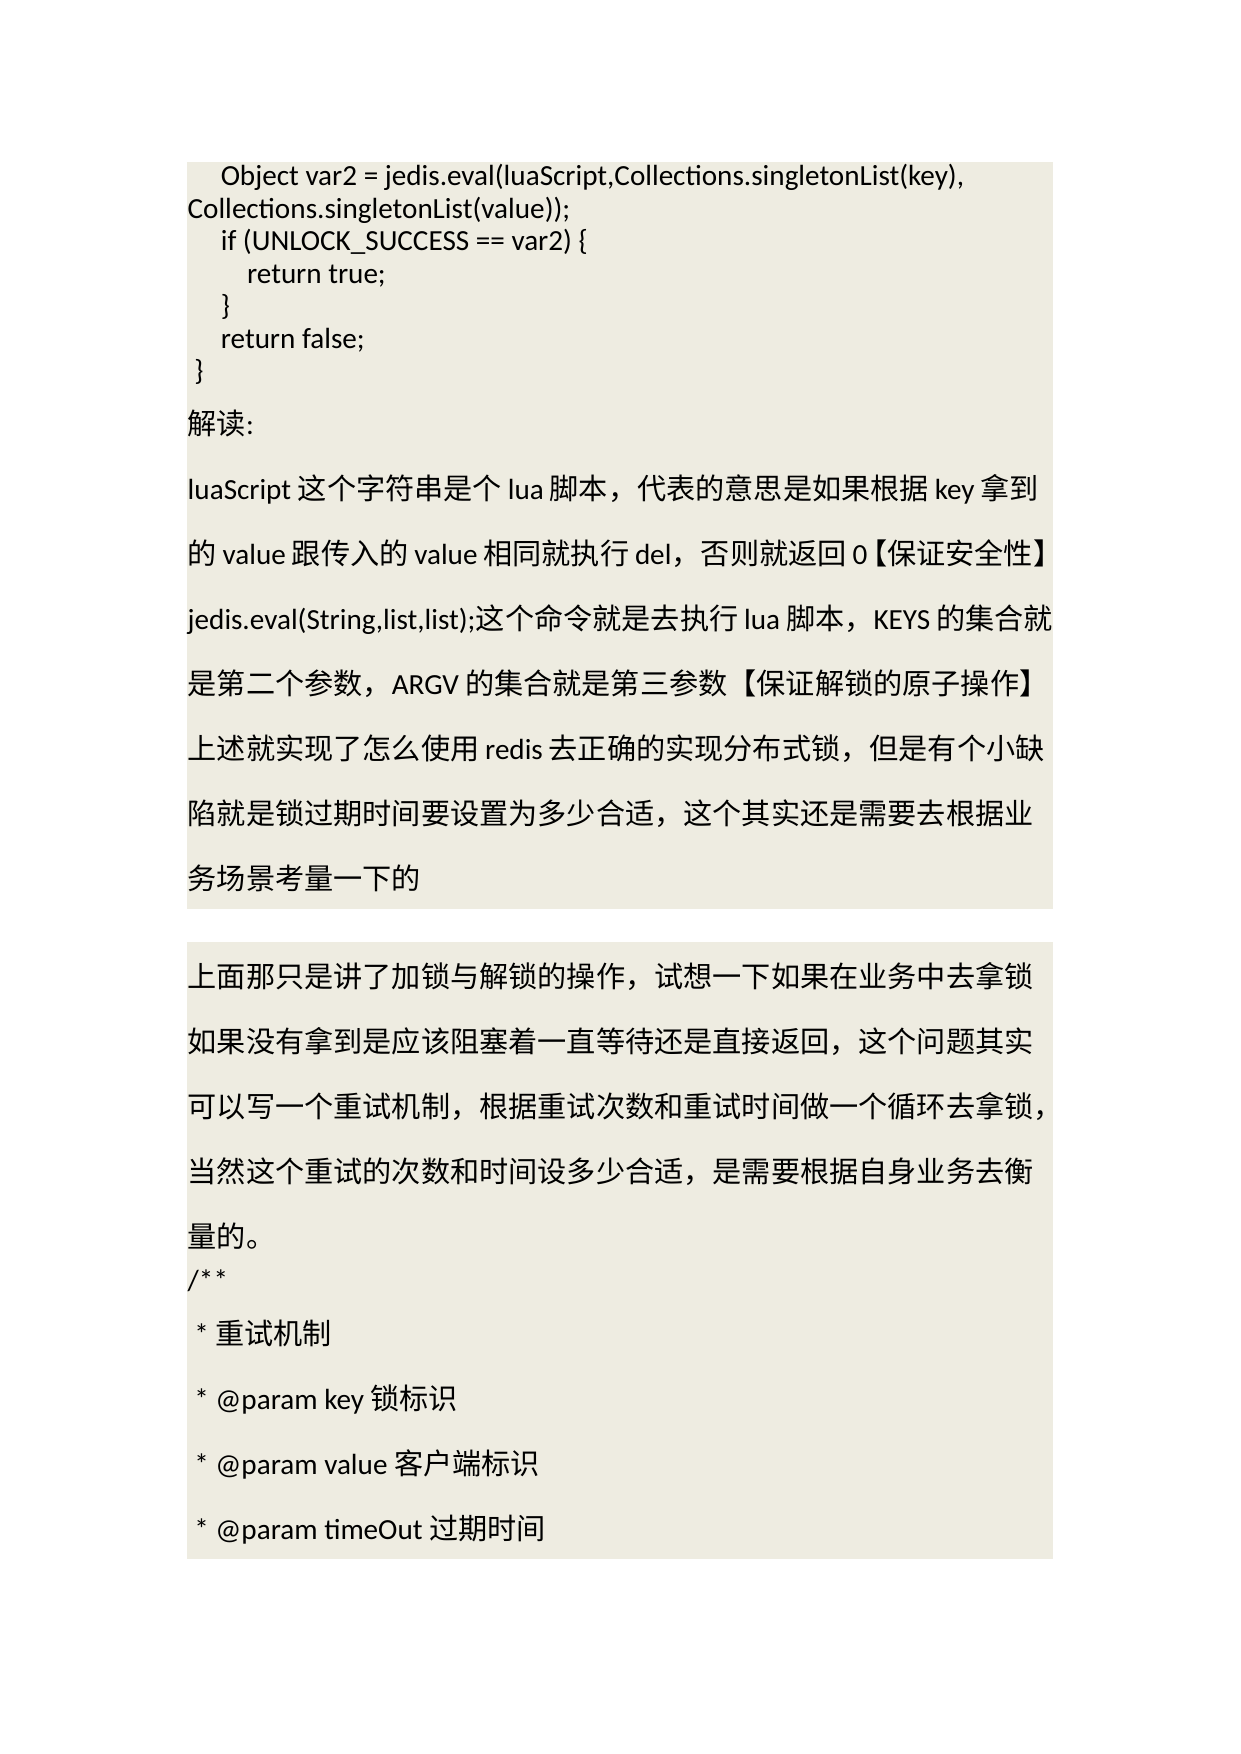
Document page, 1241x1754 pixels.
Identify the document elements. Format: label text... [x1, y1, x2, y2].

text return false; [187, 324, 1053, 357]
text 上述就实现了怎么使用redis去正确的实现分布式锁，但是有个小缺陷就是锁过期时间要设置为多少合适，这个其实还是需要去根据业务场景考量一下的 [187, 779, 1053, 974]
text Object var2 = jedis.eval(luaScript,Collections.singletonList(key), Collections.singletonList(value)); [187, 162, 1053, 227]
text return true; [187, 259, 1053, 292]
text 解读: [187, 389, 1053, 454]
text luaScript 这个字符串是个lua脚本，代表的意思是如果根据key拿到的value跟传入的value相同就执行del，否则就返回0【保证安全性】 [187, 454, 1053, 649]
text if (UNLOCK_SUCCESS == var2) { [187, 227, 1053, 259]
text * @param value 客户端标识 [187, 1494, 1053, 1559]
text /** [187, 1332, 1053, 1364]
text * 重试机制 [187, 1364, 1053, 1429]
text } [187, 292, 1053, 324]
text * @param key 锁标识 [187, 1429, 1053, 1494]
text jedis.eval(String,list,list);这个命令就是去执行lua脚本，KEYS的集合就是第二个参数，ARGV的集合就是第三参数【保证解锁的原子操作】 [187, 649, 1053, 779]
text } [187, 357, 1053, 389]
text 上面那只是讲了加锁与解锁的操作，试想一下如果在业务中去拿锁如果没有拿到是应该阻塞着一直等待还是直接返回，这个问题其实可以写一个重试机制，根据重试次数和重试时间做一个循环去拿锁，当然这个重试的次数和时间设多少合适，是需要根据自身业务去衡量的。 [187, 1007, 1053, 1332]
